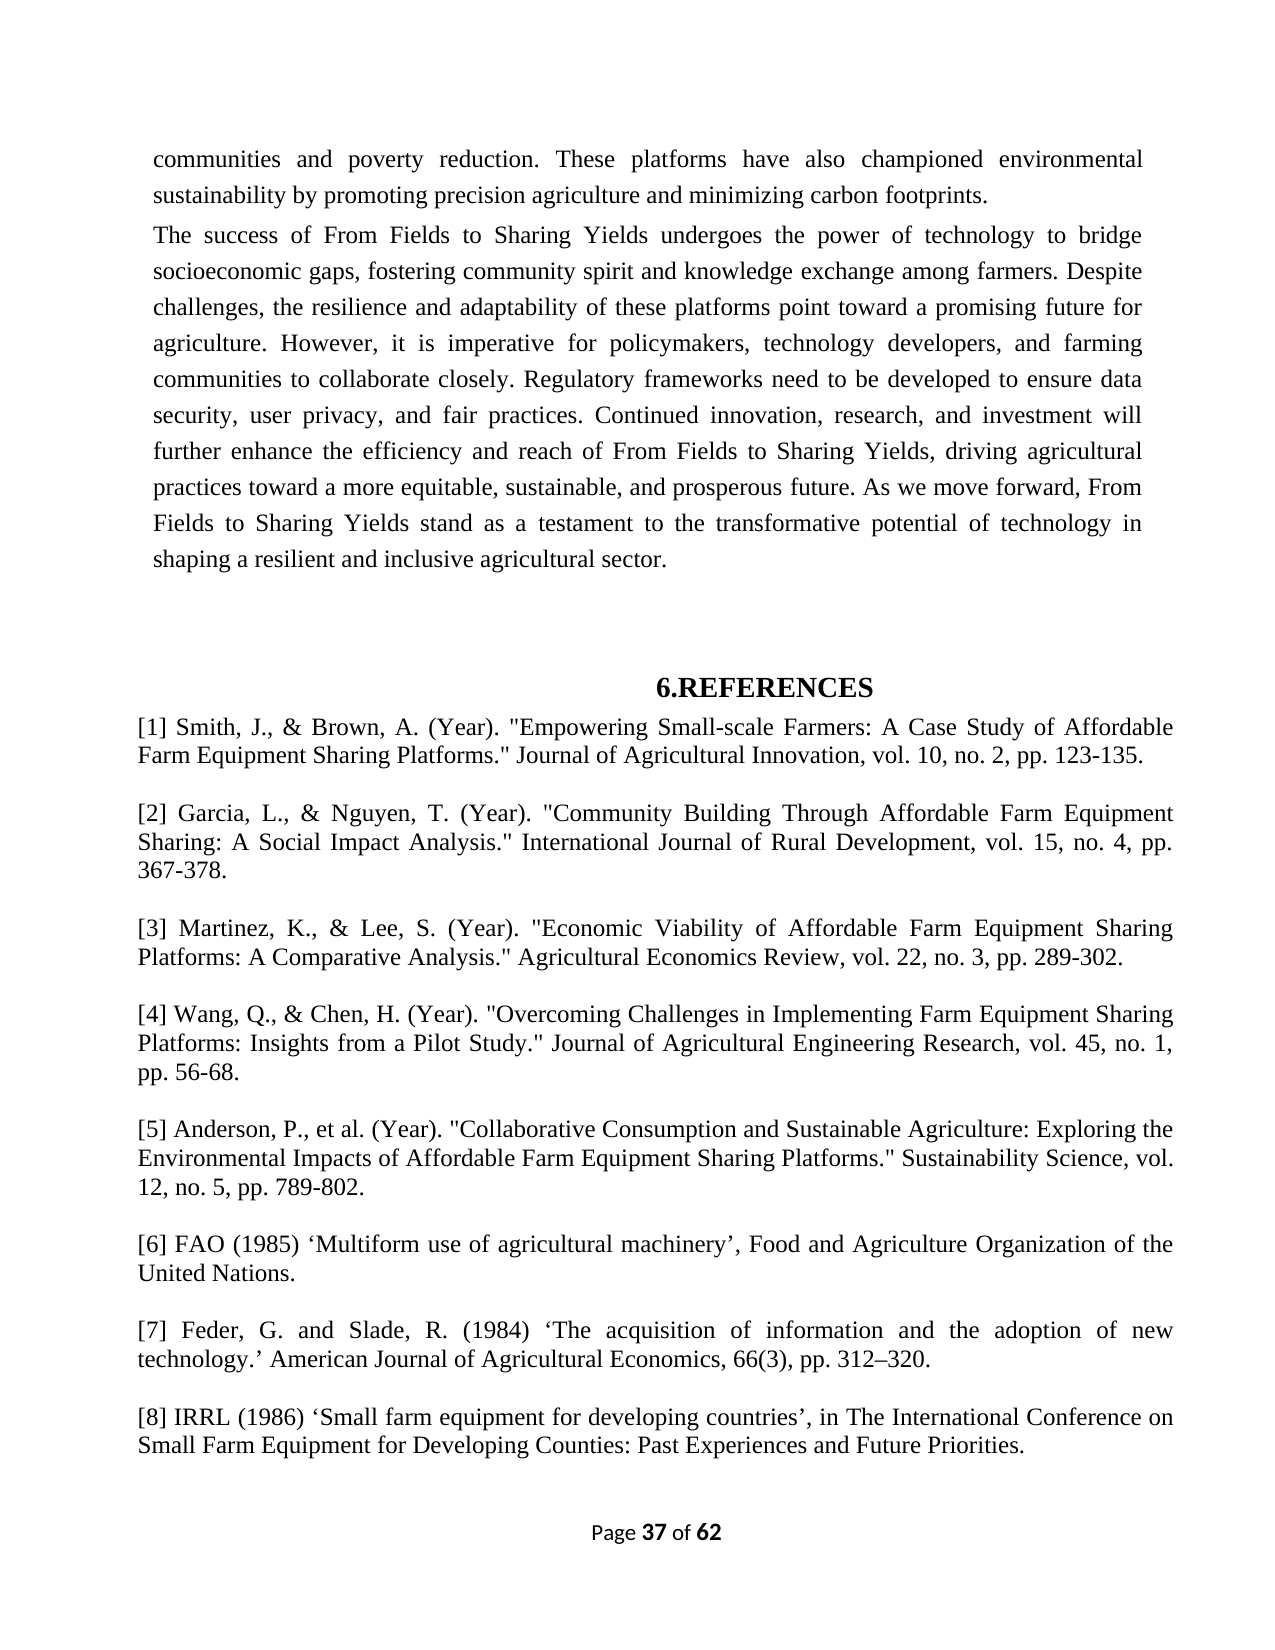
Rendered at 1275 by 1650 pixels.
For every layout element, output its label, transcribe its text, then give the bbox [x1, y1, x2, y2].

text [2] Garcia, L., & Nguyen, T. (Year). "Community Building Through Affordable Farm Equipment Sharing: A Social Impact Analysis." International Journal of Rural Development, vol. 15, no. 4, pp. 367-378. [137, 798, 1175, 884]
text [5] Anderson, P., et al. (Year). "Collaborative Consumption and Sustainable Agriculture: Exploring the Environmental Impacts of Affordable Farm Equipment Sharing Platforms." Sustainability Science, vol. 12, no. 5, pp. 789-802. [137, 1114, 1175, 1200]
text The success of From Fields to Sharing Yields undergoes the power of technology to bridge socioeconomic gaps, fostering community spirit and knowledge exchange among farmers. Despite challenges, the resilience and adaptability of these platforms point toward a promising future for agriculture. However, it is imperative for policymakers, technology developers, and farming communities to collaborate closely. Regulatory frameworks need to be developed to ensure data security, user privacy, and fair practices. Continued innovation, research, and investment will further enhance the efficiency and reach of From Fields to Sharing Yields, driving agricultural practices toward a more equitable, sustainable, and prosperous future. As we move forward, From Fields to Sharing Yields stand as a testament to the transformative potential of technology in shaping a resilient and inclusive agricultural sector. [153, 221, 1142, 573]
text [7] Feder, G. and Slade, R. (1984) ‘The acquisition of information and the adoption of new technology.’ American Journal of Agricultural Economics, 66(3), pp. 312–320. [137, 1315, 1175, 1373]
text [4] Wang, Q., & Chen, H. (Year). "Overcoming Challenges in Implementing Farm Equipment Sharing Platforms: Insights from a Pilot Study." Journal of Agricultural Engineering Research, vol. 45, no. 1, pp. 56-68. [137, 999, 1175, 1085]
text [153, 144, 1143, 208]
text [1] Smith, J., & Brown, A. (Year). "Empowering Small-scale Farmers: A Case Study of Affordable Farm Equipment Sharing Platforms." Journal of Agricultural Innovation, vol. 10, no. 2, pp. 123-135. [137, 712, 1175, 769]
text [6] FAO (1985) ‘Multiform use of agricultural machinery’, Food and Agriculture Organization of the United Nations. [137, 1229, 1175, 1287]
text [3] Martinez, K., & Lee, S. (Year). "Economic Viability of Affordable Farm Equipment Sharing Platforms: A Comparative Analysis." Agricultural Economics Review, vol. 22, no. 3, pp. 289-302. [137, 913, 1175, 970]
text 6.REFERENCES [160, 670, 1175, 703]
text [8] IRRL (1986) ‘Small farm equipment for developing countries’, in The International Conference on Small Farm Equipment for Developing Counties: Past Experiences and Future Priorities. [137, 1402, 1175, 1459]
